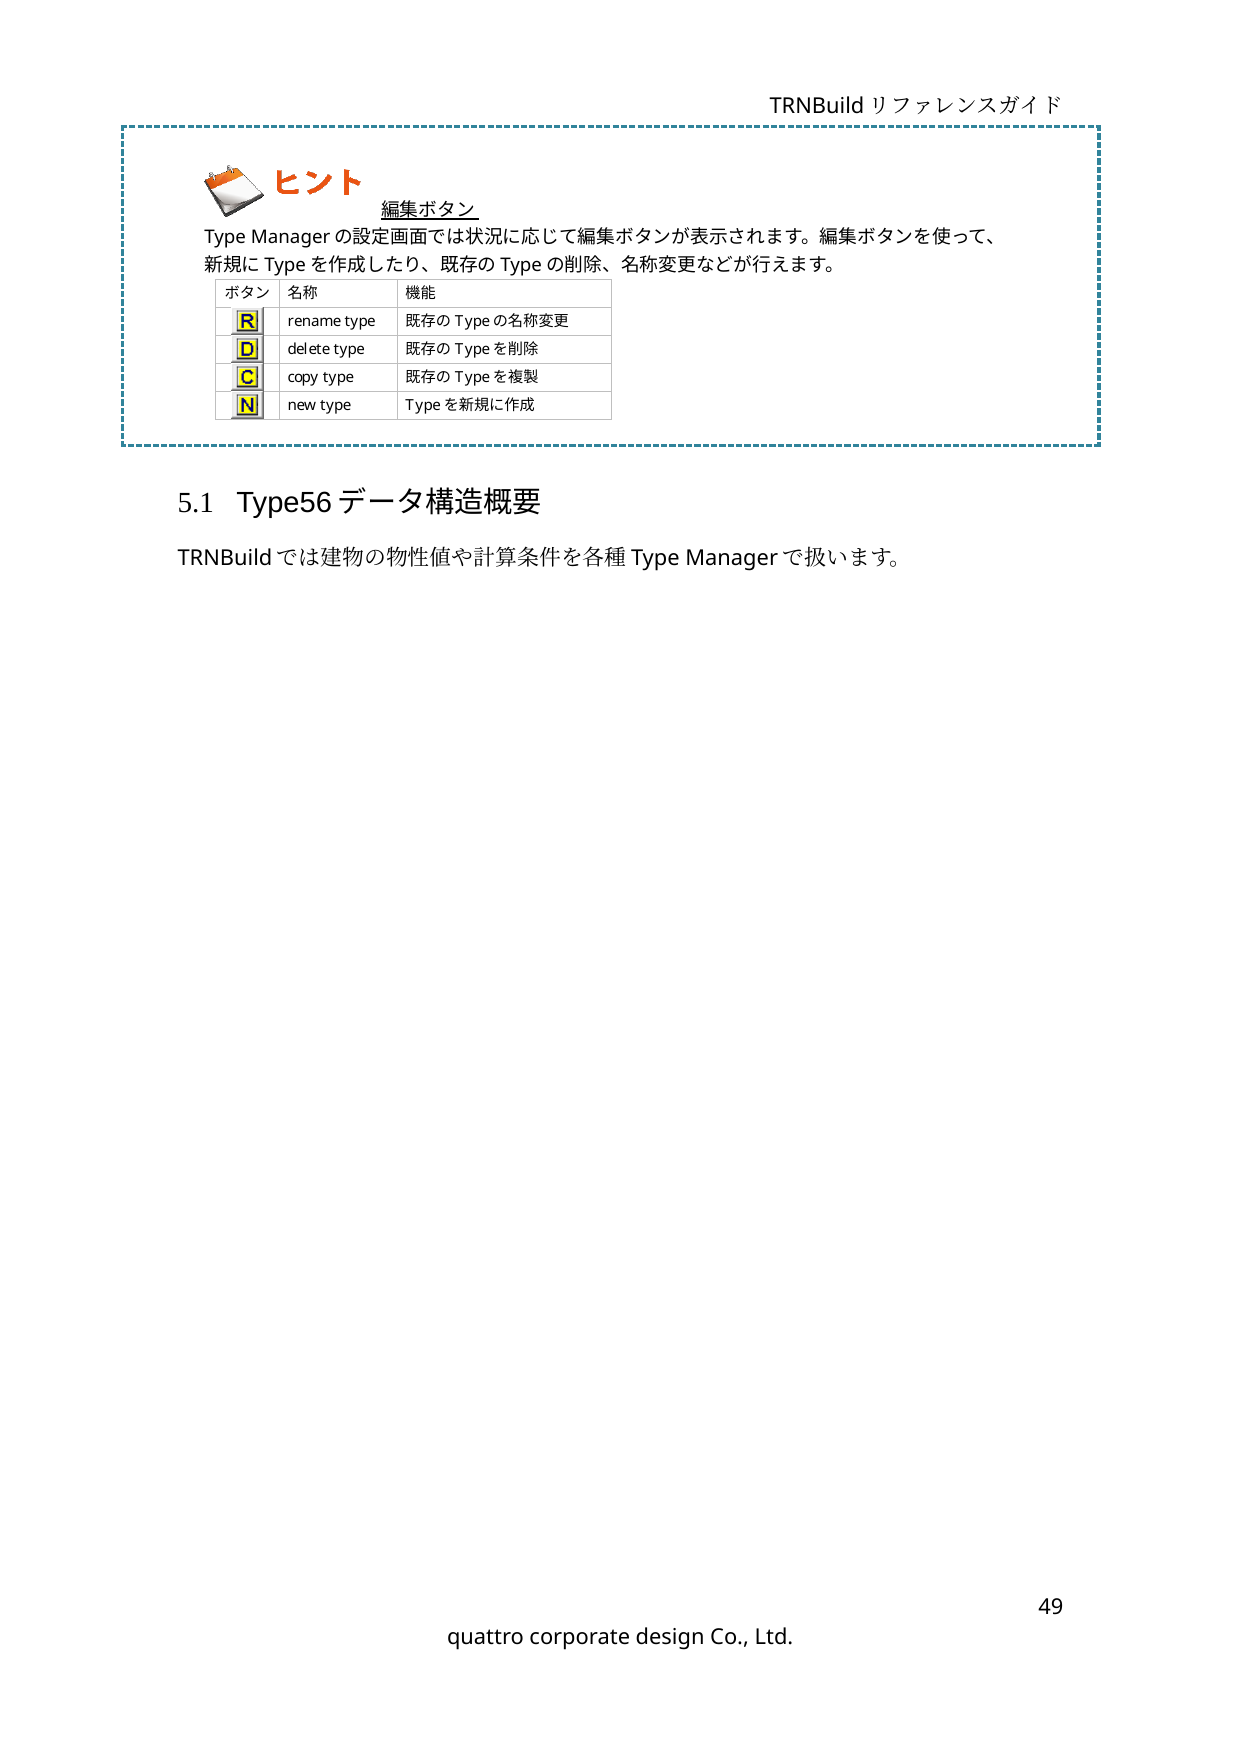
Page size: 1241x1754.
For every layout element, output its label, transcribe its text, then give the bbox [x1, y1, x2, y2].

picture [204, 157, 381, 217]
text Type Managerの設定画面では状況に応じて編集ボタンが表示されます。編集ボタンを使って、新規にTypeを作成したり、既存のTypeの削除、名称変更などが行えます。 [189, 222, 1032, 276]
text 編集ボタン [189, 143, 1032, 222]
text Type56データ構造概要 [177, 163, 1063, 538]
text TRNBuildでは建物の物性値や計算条件を各種Type Managerで扱います。 [177, 538, 1063, 575]
